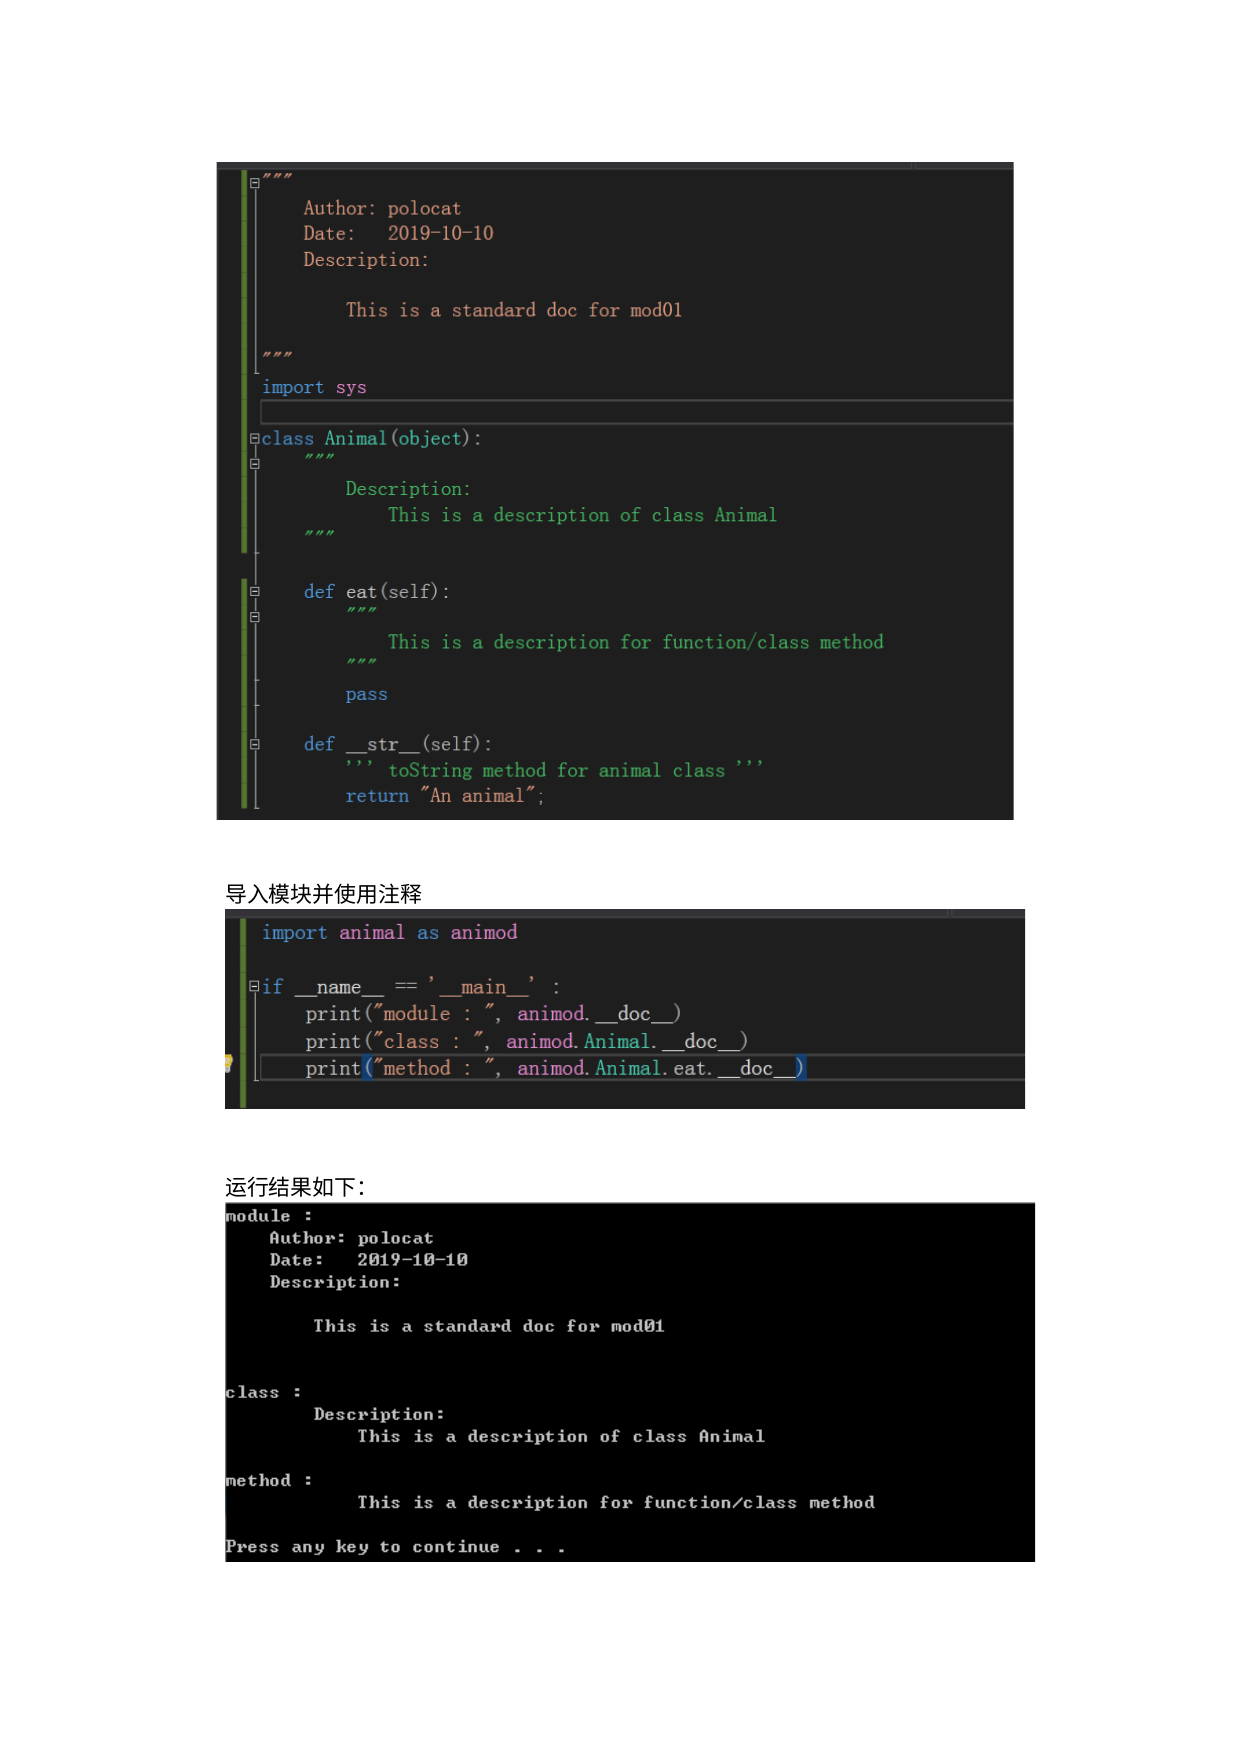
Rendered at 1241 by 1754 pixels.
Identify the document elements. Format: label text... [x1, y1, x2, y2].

picture [225, 1202, 1036, 1562]
list 导入模块并使用注释 [225, 877, 1053, 909]
picture [216, 162, 1014, 820]
list 运行结果如下： [225, 1169, 1053, 1202]
picture [225, 909, 1026, 1109]
